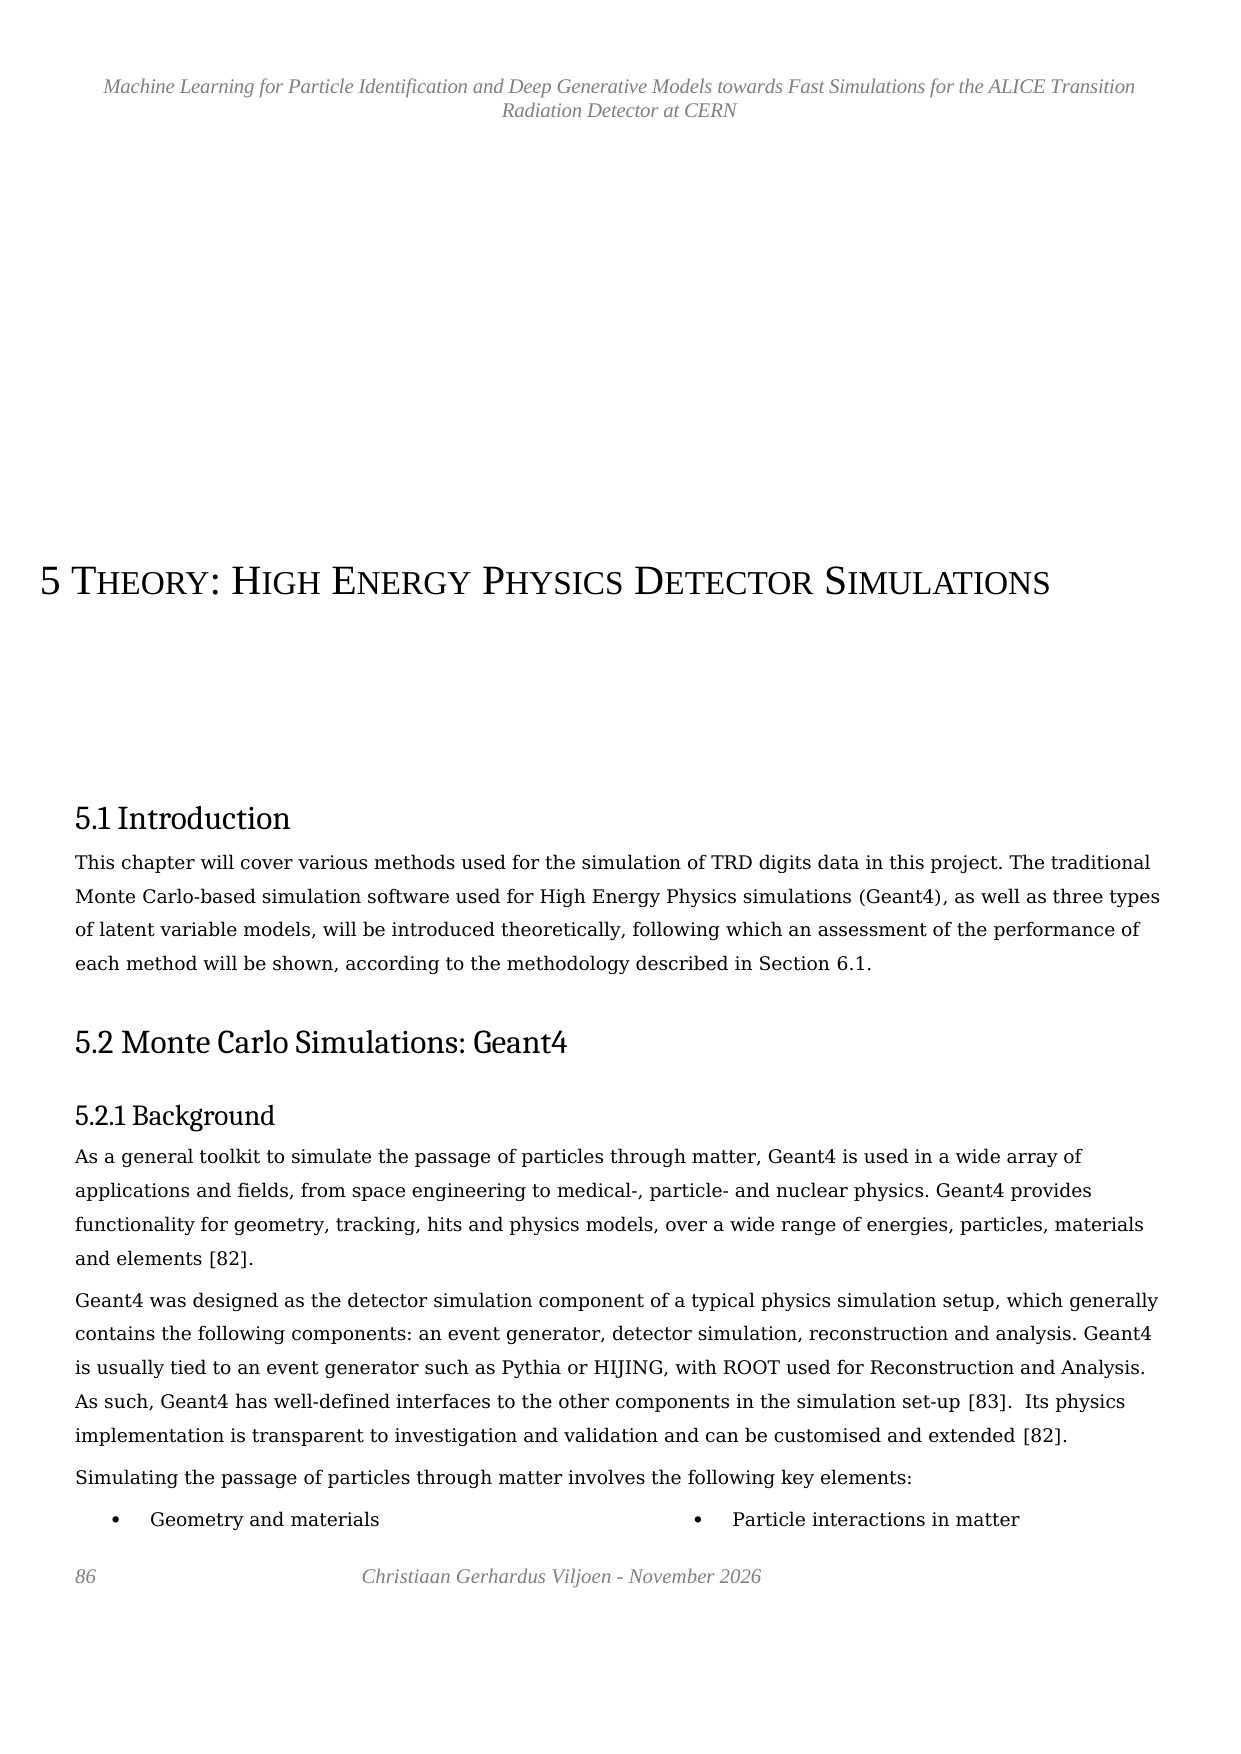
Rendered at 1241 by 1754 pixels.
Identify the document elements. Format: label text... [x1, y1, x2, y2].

text As a general toolkit to simulate the passage of particles through matter, Geant4 is used in a wide array of applications and fields, from space engineering to medical-, particle- and nuclear physics. Geant4 provides functionality for geometry, tracking, hits and physics models, over a wide range of energies, particles, materials and elements . [75, 1145, 1165, 1269]
subtitle Introduction [75, 800, 1165, 838]
list Geometry and materials [112, 1507, 583, 1530]
subtitle Background [75, 1099, 1165, 1132]
subtitle Monte Carlo Simulations: Geant4 [75, 1023, 1165, 1061]
list Particle interactions in matter [694, 1507, 1165, 1530]
text This chapter will cover various methods used for the simulation of TRD digits data in this project. The traditional Monte Carlo-based simulation software used for High Energy Physics simulations (Geant4), as well as three types of latent variable models, will be introduced theoretically, following which an assessment of the performance of each method will be shown, according to the methodology described in Section 6.1. [75, 851, 1165, 974]
text Simulating the passage of particles through matter involves the following key elements: [75, 1465, 1165, 1488]
text Geant4 was designed as the detector simulation component of a typical physics simulation setup, which generally contains the following components: an event generator, detector simulation, reconstruction and analysis. Geant4 is usually tied to an event generator such as Pythia or HIJING, with ROOT used for Reconstruction and Analysis. As such, Geant4 has well-defined interfaces to the other components in the simulation set-up . Its physics implementation is transparent to investigation and validation and can be customised and extended . [75, 1288, 1165, 1446]
subtitle Theory: High Energy Physics Detector Simulations [39, 556, 1165, 603]
